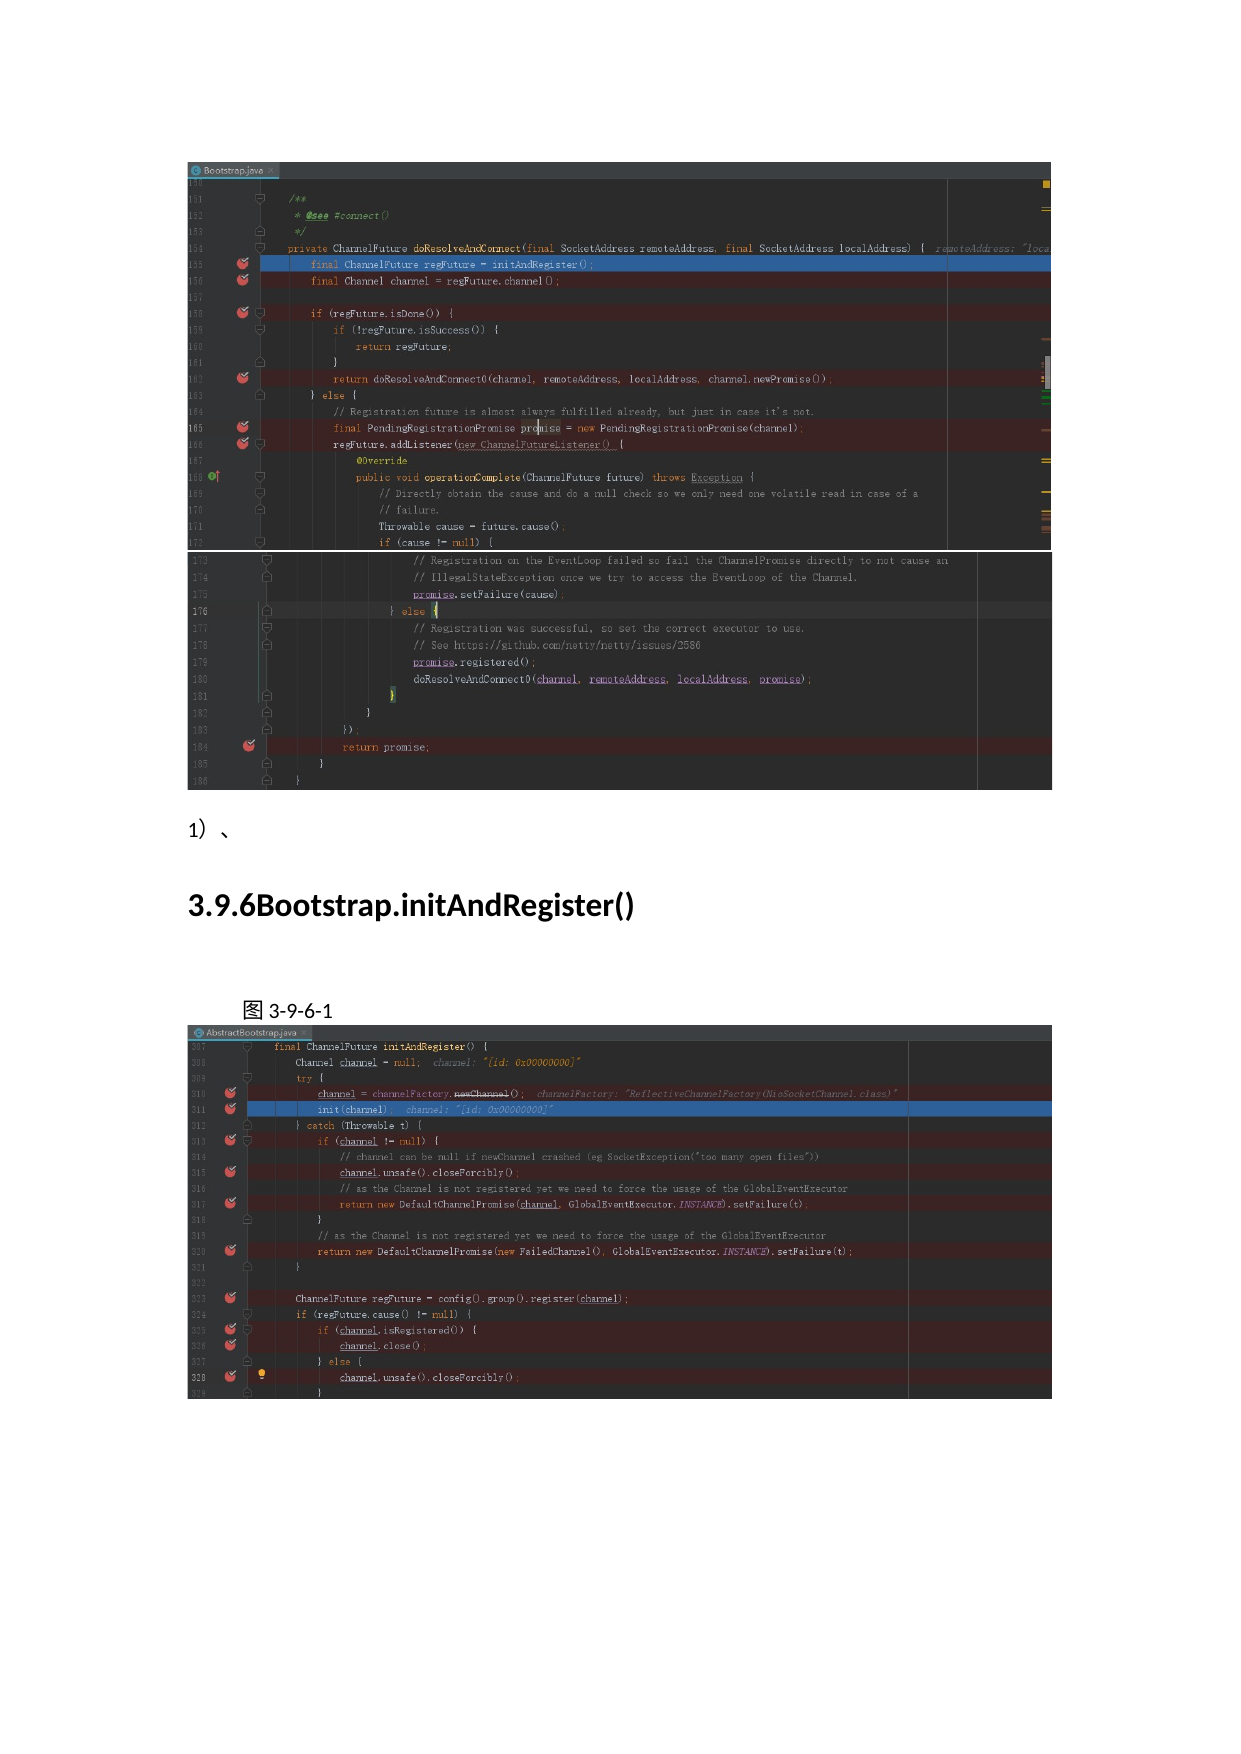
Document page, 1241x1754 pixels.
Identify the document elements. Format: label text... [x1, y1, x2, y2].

picture [187, 162, 1051, 550]
text 图3-9-6-1 [187, 993, 1053, 1025]
subtitle 3.9.6Bootstrap.initAndRegister() [187, 872, 1053, 937]
picture [187, 552, 1053, 790]
picture [187, 1025, 1052, 1399]
list 、 [187, 812, 1053, 844]
